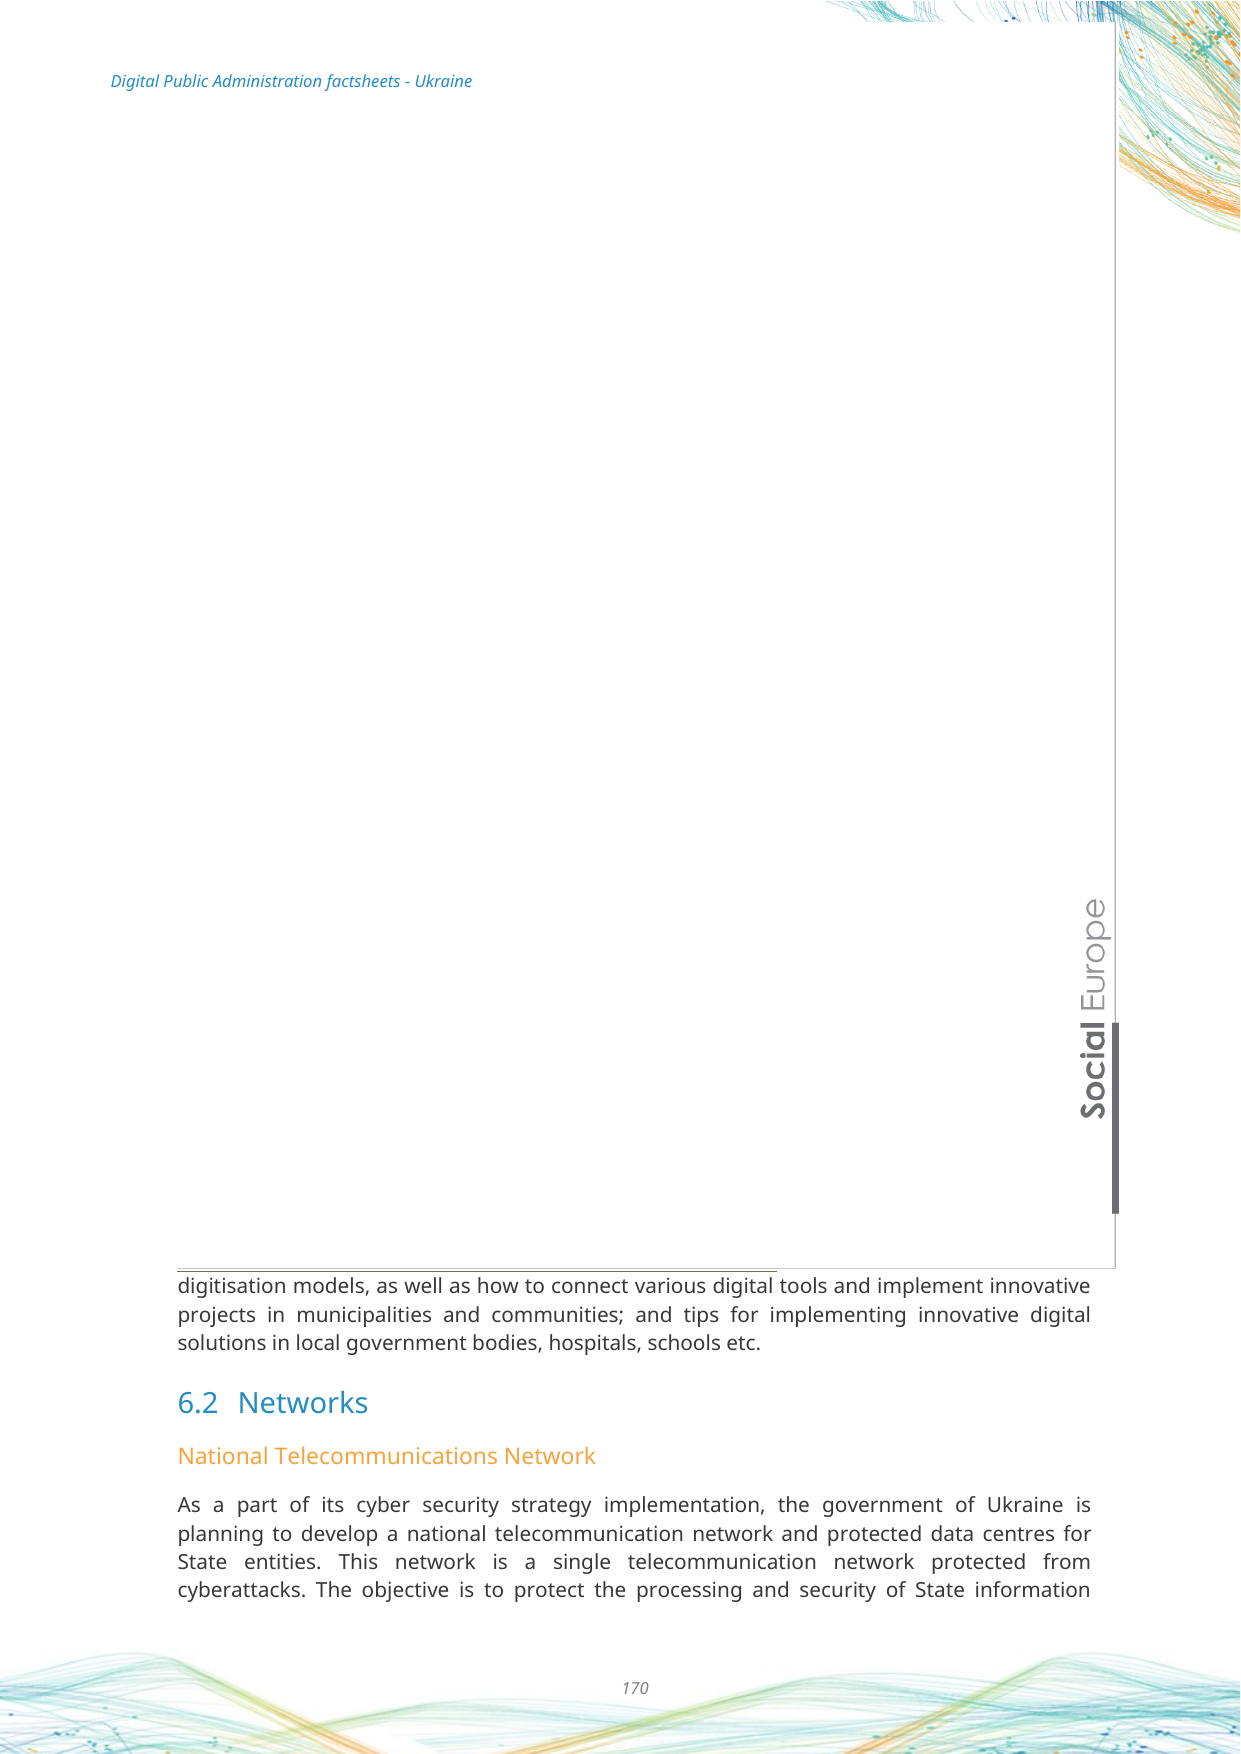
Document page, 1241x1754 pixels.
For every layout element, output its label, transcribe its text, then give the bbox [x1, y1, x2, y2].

picture [177, 1, 1241, 1269]
subtitle Networks [177, 1382, 1092, 1422]
picture [0, 1628, 1241, 1754]
text In July 2021, the Ministry of Digital Transformation of Ukraine introduced Diia.Digital Community platform. The platform is designed for Chief Digital Transformation Officers in municipalities and communities. It is a knowledge management platform for the digitalisation officers in charge of the digitalisation of regions and municipalities. It contains detailed guidelines and instructions on the digitalisation in regions; information on digitisation models, as well as how to connect various digital tools and implement innovative projects in municipalities and communities; and tips for implementing innovative digital solutions in local government bodies, hospitals, schools etc. [177, 1272, 1092, 1357]
text As a part of its cyber security strategy implementation, the government of Ukraine is planning to develop a national telecommunication network and protected data centres for State entities. This network is a single telecommunication network protected from cyberattacks. The objective is to protect the processing and security of State information resources. Protected data centres were first developed for security, defence, finance, energy and transport branches. [177, 1490, 1092, 1604]
subtitle National Telecommunications Network [177, 1440, 1092, 1472]
